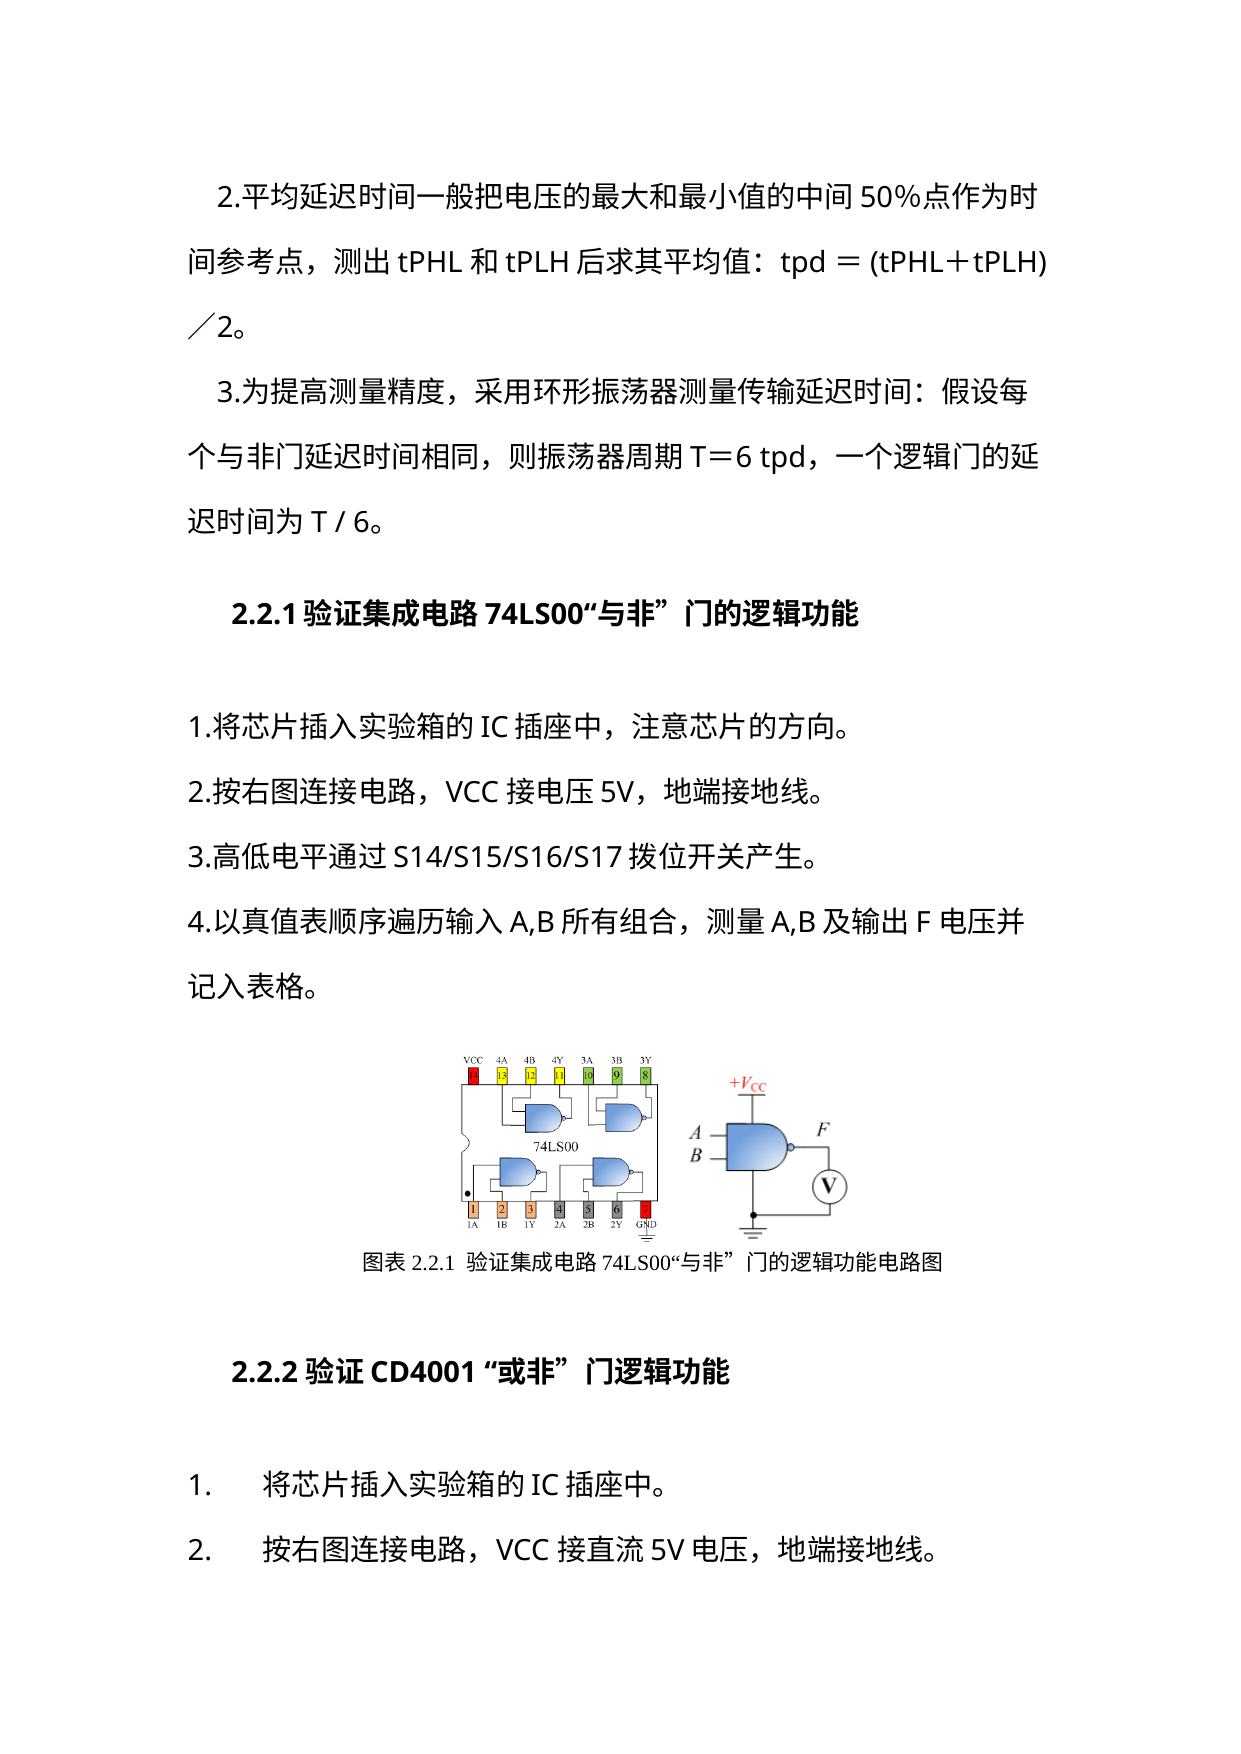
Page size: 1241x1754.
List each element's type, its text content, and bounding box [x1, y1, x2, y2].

picture [455, 1051, 664, 1243]
text 3.为提高测量精度，采用环形振荡器测量传输延迟时间：假设每个与非门延迟时间相同，则振荡器周期 T＝6 tpd，一个逻辑门的延迟时间为 T / 6。 [187, 357, 1053, 552]
subtitle 2.2.2 验证CD4001 “或非”门逻辑功能 [187, 1337, 1053, 1402]
text 2.按右图连接电路，VCC 接电压5V，地端接地线。 [187, 757, 1053, 822]
picture [686, 1067, 851, 1243]
text 图表 2.2.1 验证集成电路74LS00“与非”门的逻辑功能电路图 [253, 1245, 1053, 1277]
text 1.将芯片插入实验箱的IC插座中，注意芯片的方向。 [187, 692, 1053, 757]
text 3.高低电平通过S14/S15/S16/S17拨位开关产生。 [187, 822, 1053, 887]
list 将芯片插入实验箱的IC插座中。 [187, 1450, 1053, 1515]
subtitle 2.2.1验证集成电路74LS00“与非”门的逻辑功能 [231, 579, 1053, 644]
text 2.平均延迟时间一般把电压的最大和最小值的中间50％点作为时间参考点，测出tPHL 和tPLH后求其平均值：tpd ＝ (tPHL＋tPLH)／2。 [187, 162, 1053, 357]
text 4.以真值表顺序遍历输入A,B所有组合，测量A,B及输出F 电压并记入表格。 [187, 887, 1053, 1017]
list 按右图连接电路，VCC 接直流5V电压，地端接地线。 [187, 1515, 1053, 1580]
